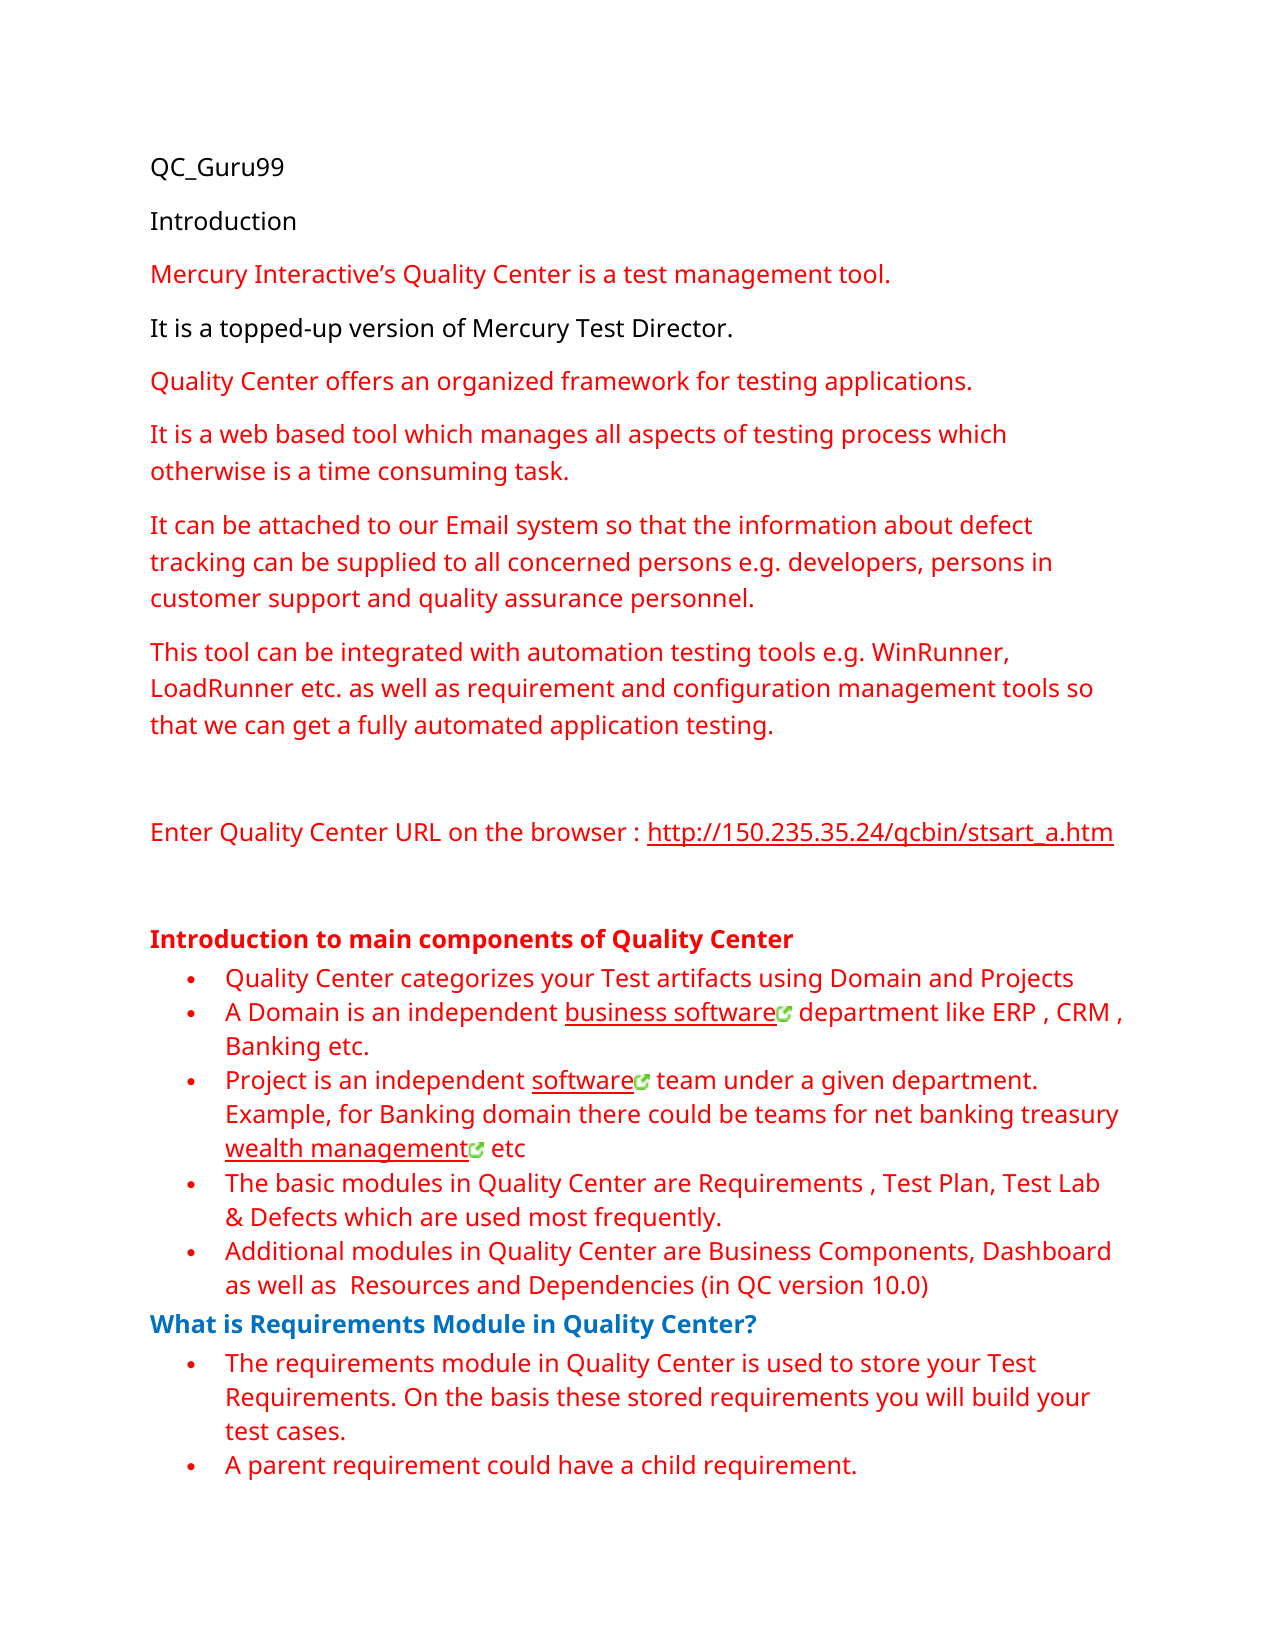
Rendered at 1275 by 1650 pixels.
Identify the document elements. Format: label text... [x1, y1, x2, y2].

list Quality Center categorizes your Test artifacts using Domain and Projects [187, 961, 1125, 995]
text Quality Center offers an organized framework for testing applications. [150, 364, 1125, 398]
text It is a topped-up version of Mercury Test Director. [150, 310, 1125, 344]
list Project is an independent software team under a given department. Example, for Banking domain there could be teams for net banking treasury wealth management etc [187, 1063, 1125, 1165]
picture [634, 1074, 650, 1090]
list Additional modules in Quality Center are Business Components, Dashboard as well as Resources and Dependencies (in QC version 10.0) [187, 1233, 1125, 1301]
text Enter Quality Center URL on the browser : http://150.235.35.24/qcbin/stsart_a.htm [150, 815, 1125, 849]
list The basic modules in Quality Center are Requirements , Test Plan, Test Lab & Defects which are used most frequently. [187, 1165, 1125, 1233]
text Introduction to main components of Quality Center [150, 922, 1125, 956]
subtitle What is Requirements Module in Quality Center? [150, 1307, 1125, 1341]
text It is a web based tool which manages all aspects of testing process which otherwise is a time consuming task. [150, 417, 1125, 488]
list A Domain is an independent business software department like ERP , CRM , Banking etc. [187, 995, 1125, 1063]
text QC_Guru99 [150, 150, 1125, 184]
text Introduction [150, 203, 1125, 237]
text Mercury Interactive’s Quality Center is a test management tool. [150, 257, 1125, 291]
picture [776, 1006, 792, 1022]
list The requirements module in Quality Center is used to store your Test Requirements. On the basis these stored requirements you will build your test cases. [187, 1346, 1125, 1448]
picture [468, 1142, 485, 1158]
text This tool can be integrated with automation testing tools e.g. WinRunner, LoadRunner etc. as well as requirement and configuration management tools so that we can get a fully automated application testing. [150, 634, 1125, 742]
text It can be attached to our Email system so that the information about defect tracking can be supplied to all concerned persons e.g. developers, persons in customer support and quality assurance personnel. [150, 507, 1125, 615]
list A parent requirement could have a child requirement. [187, 1448, 1125, 1482]
